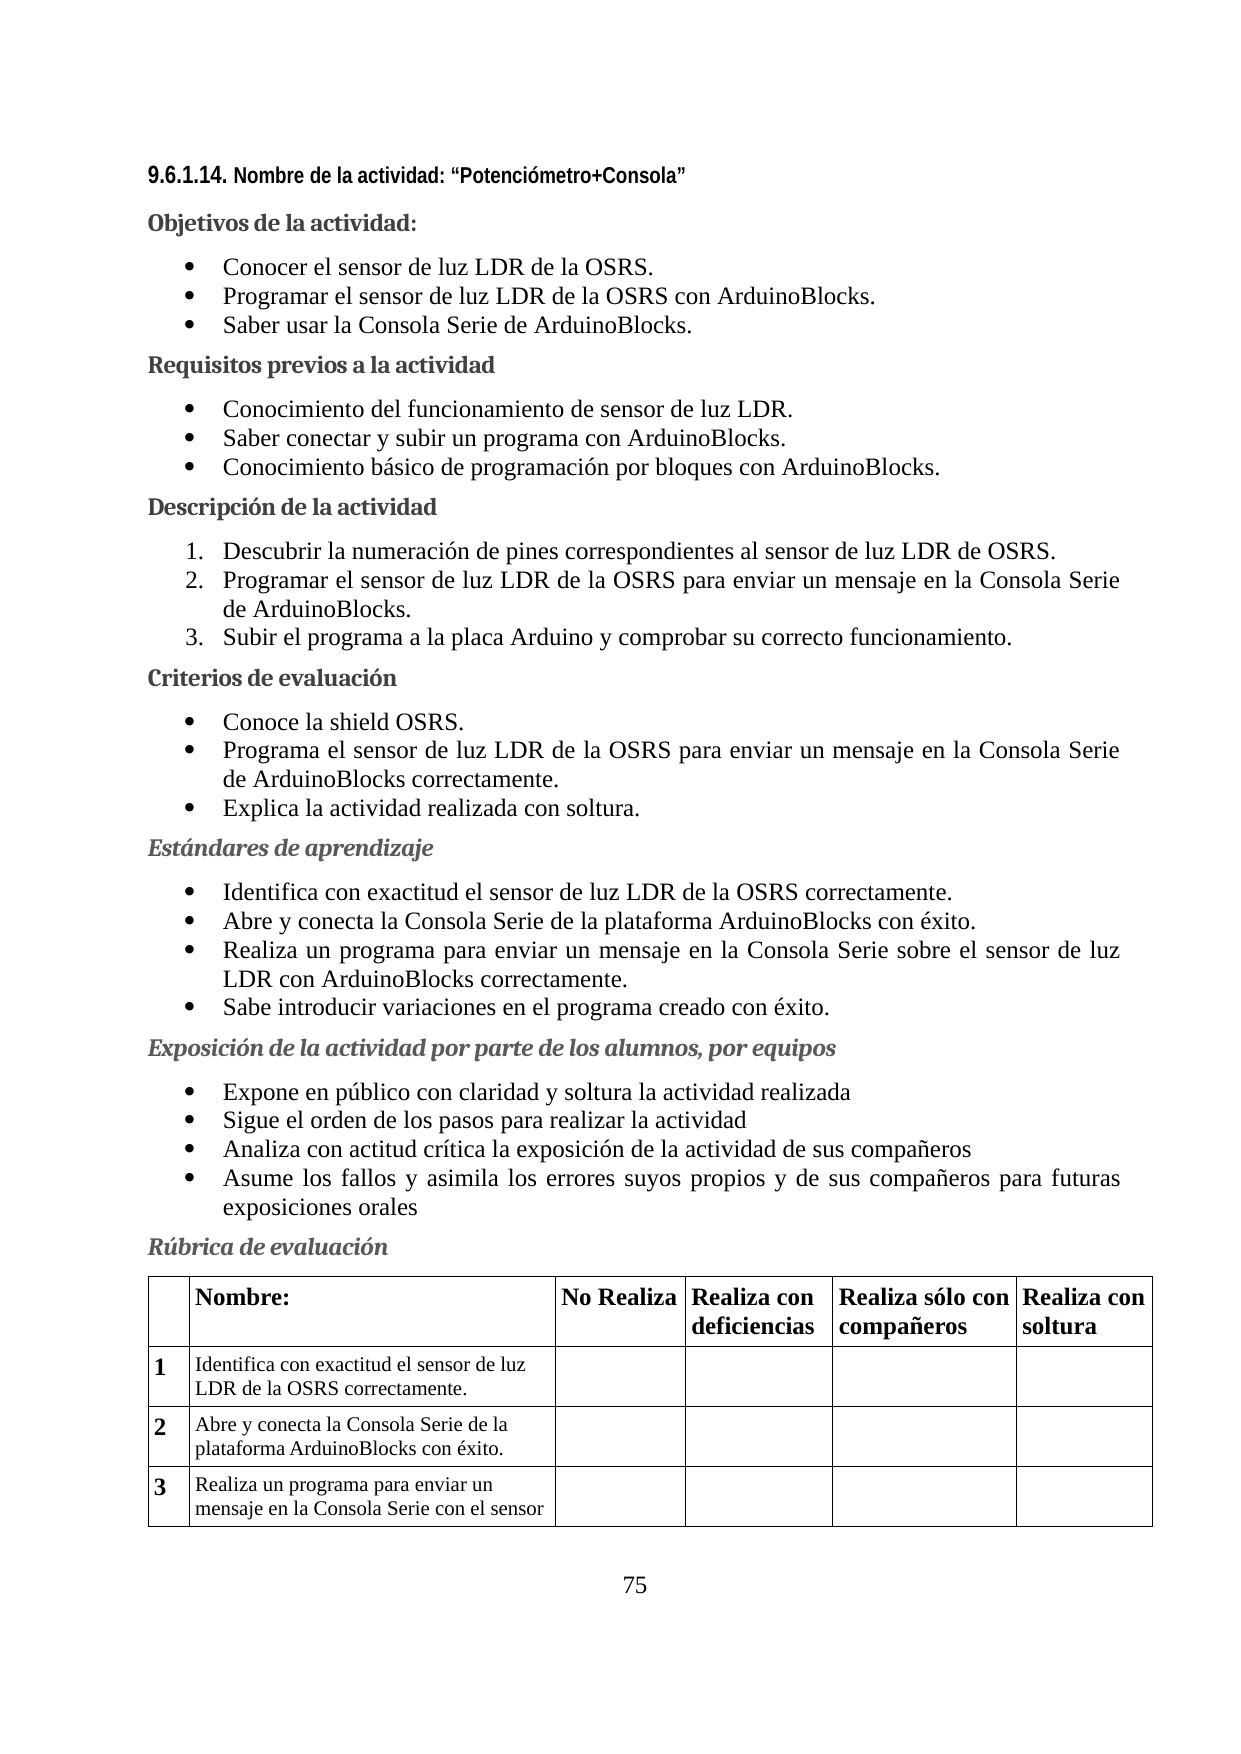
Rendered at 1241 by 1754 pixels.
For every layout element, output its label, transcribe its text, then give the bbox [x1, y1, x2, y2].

text Identifica con exactitud el sensor de luz LDR de la OSRS correctamente. [185, 877, 1122, 906]
text Realiza un programa para enviar un mensaje en la Consola Serie sobre el sensor de luz LDR con ArduinoBlocks correctamente. [185, 935, 1122, 992]
text Sabe introducir variaciones en el programa creado con éxito. [185, 992, 1122, 1021]
table_header Realiza sólo con compañeros [833, 1277, 1016, 1346]
table_cell [1017, 1467, 1152, 1526]
table_cell [556, 1407, 685, 1466]
table_cell [1017, 1407, 1152, 1466]
table_cell 2 [149, 1407, 189, 1466]
table_header No Realiza [556, 1277, 685, 1346]
text Saber conectar y subir un programa con ArduinoBlocks. [185, 423, 1122, 452]
subtitle Descripción de la actividad [148, 493, 1122, 522]
text Analiza con actitud crítica la exposición de la actividad de sus compañeros [185, 1134, 1122, 1163]
text Conoce la shield OSRS. [185, 707, 1122, 736]
subtitle Estándares de aprendizaje [148, 834, 1122, 863]
subtitle Nombre de la actividad: “Potenciómetro+Consola” [148, 160, 1122, 188]
text Sigue el orden de los pasos para realizar la actividad [185, 1106, 1122, 1134]
table_header Realiza con deficiencias [686, 1277, 832, 1346]
text Asume los fallos y asimila los errores suyos propios y de sus compañeros para futuras exposiciones orales [185, 1163, 1122, 1221]
text Conocimiento básico de programación por bloques con ArduinoBlocks. [185, 452, 1122, 481]
subtitle Exposición de la actividad por parte de los alumnos, por equipos [148, 1034, 1122, 1062]
table_cell [556, 1347, 685, 1406]
table_header [149, 1277, 189, 1346]
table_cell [190, 1467, 555, 1526]
text Conocimiento del funcionamiento de sensor de luz LDR. [185, 394, 1122, 423]
text Expone en público con claridad y soltura la actividad realizada [185, 1077, 1122, 1106]
list Subir el programa a la placa Arduino y comprobar su correcto funcionamiento. [185, 622, 1122, 651]
table_cell 1 [149, 1347, 189, 1406]
subtitle Requisitos previos a la actividad [148, 351, 1122, 380]
text Saber usar la Consola Serie de ArduinoBlocks. [185, 310, 1122, 339]
subtitle Criterios de evaluación [148, 664, 1122, 692]
text Programa el sensor de luz LDR de la OSRS para enviar un mensaje en la Consola Serie de ArduinoBlocks correctamente. [185, 736, 1122, 793]
table_cell [833, 1467, 1016, 1526]
table_cell Identifica con exactitud el sensor de luz LDR de la OSRS correctamente. [190, 1347, 555, 1406]
table_cell [1017, 1347, 1152, 1406]
list Programar el sensor de luz LDR de la OSRS para enviar un mensaje en la Consola Serie de ArduinoBlocks. [185, 565, 1122, 622]
text Conocer el sensor de luz LDR de la OSRS. [185, 252, 1122, 281]
table_header Nombre: [190, 1277, 555, 1346]
list Descubrir la numeración de pines correspondientes al sensor de luz LDR de OSRS. [185, 536, 1122, 565]
text Programar el sensor de luz LDR de la OSRS con ArduinoBlocks. [185, 281, 1122, 310]
text Abre y conecta la Consola Serie de la plataforma ArduinoBlocks con éxito. [185, 906, 1122, 935]
table_header Realiza con soltura [1017, 1277, 1152, 1346]
table_cell 3 [149, 1467, 189, 1526]
table_cell [686, 1407, 832, 1466]
subtitle Rúbrica de evaluación [148, 1233, 1122, 1262]
text Explica la actividad realizada con soltura. [185, 793, 1122, 822]
table_cell [686, 1467, 832, 1526]
table_cell [556, 1467, 685, 1526]
table_cell [833, 1347, 1016, 1406]
table_cell Abre y conecta la Consola Serie de la plataforma ArduinoBlocks con éxito. [190, 1407, 555, 1466]
table_cell [686, 1347, 832, 1406]
subtitle Objetivos de la actividad: [148, 209, 1122, 238]
table_cell [833, 1407, 1016, 1466]
